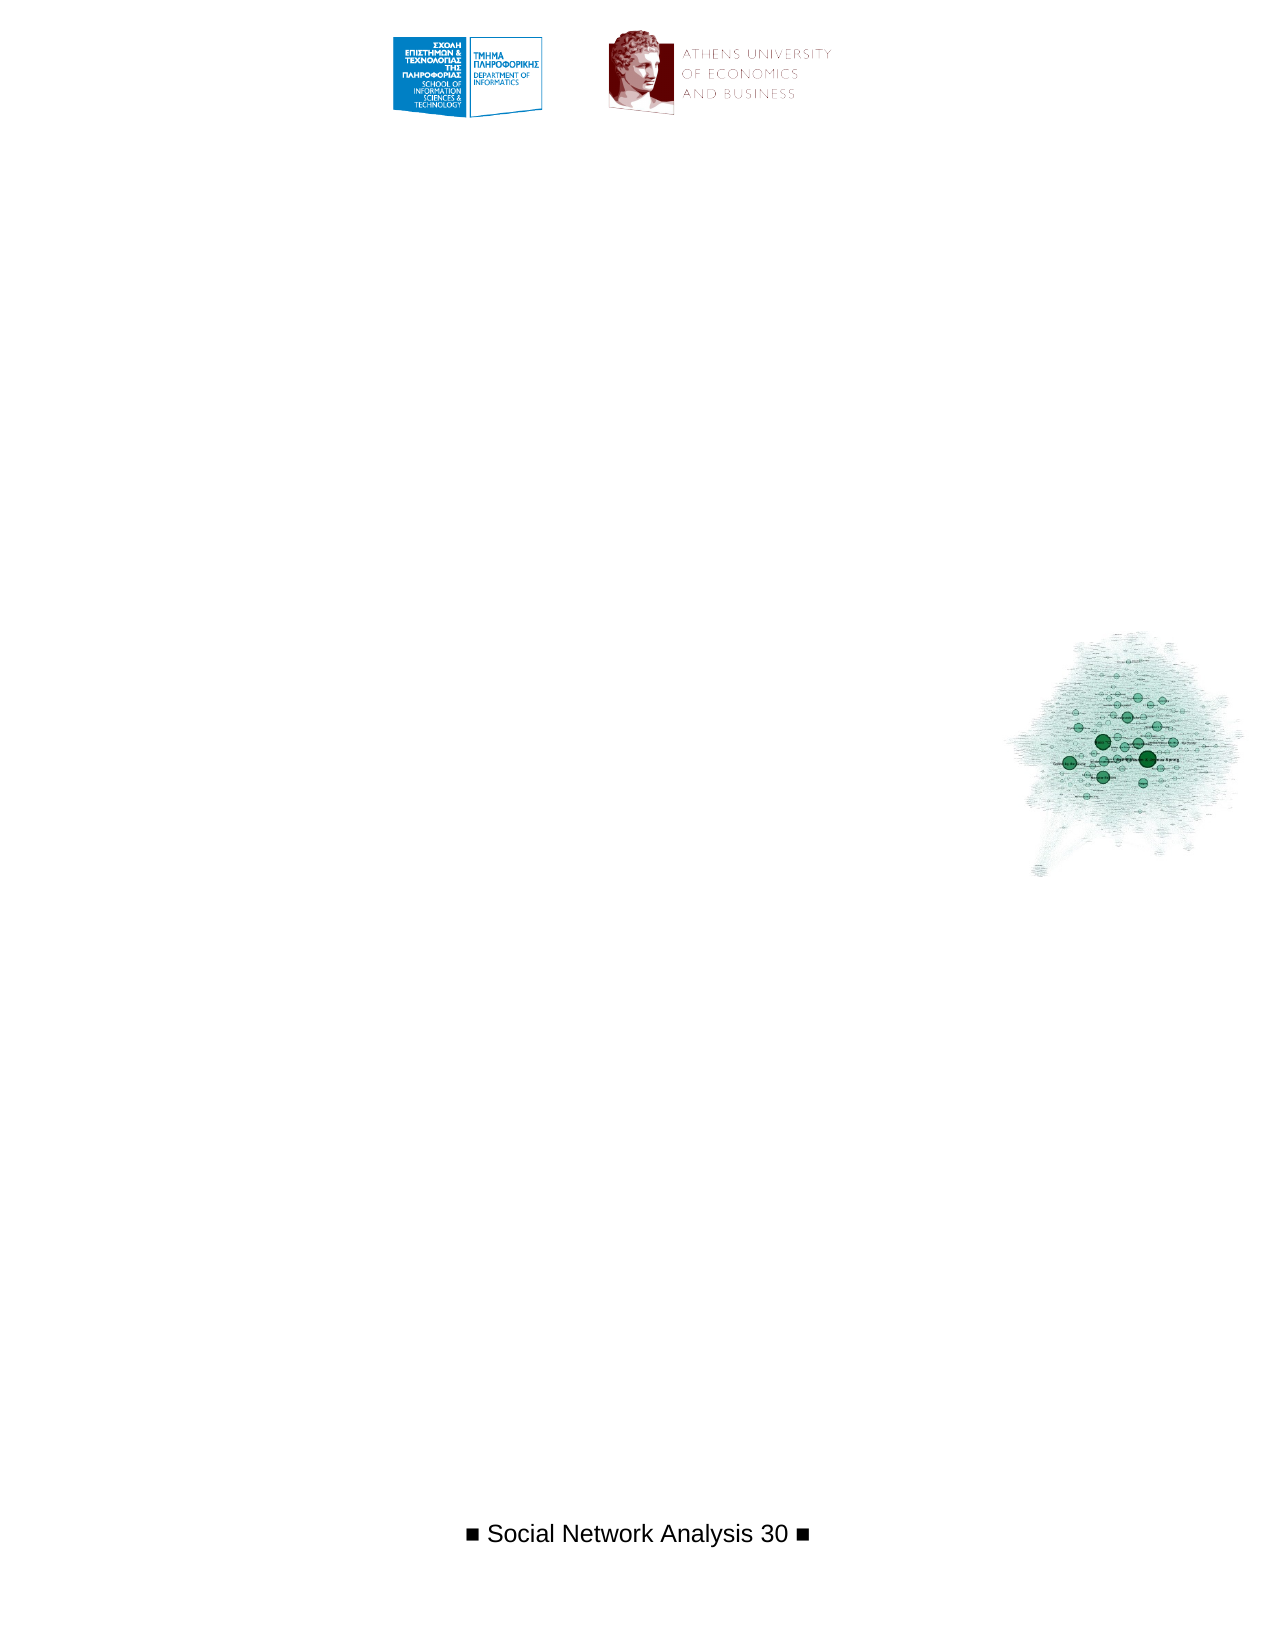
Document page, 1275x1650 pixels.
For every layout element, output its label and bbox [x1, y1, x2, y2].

picture [996, 631, 1253, 875]
picture [392, 37, 543, 118]
picture [606, 30, 846, 119]
